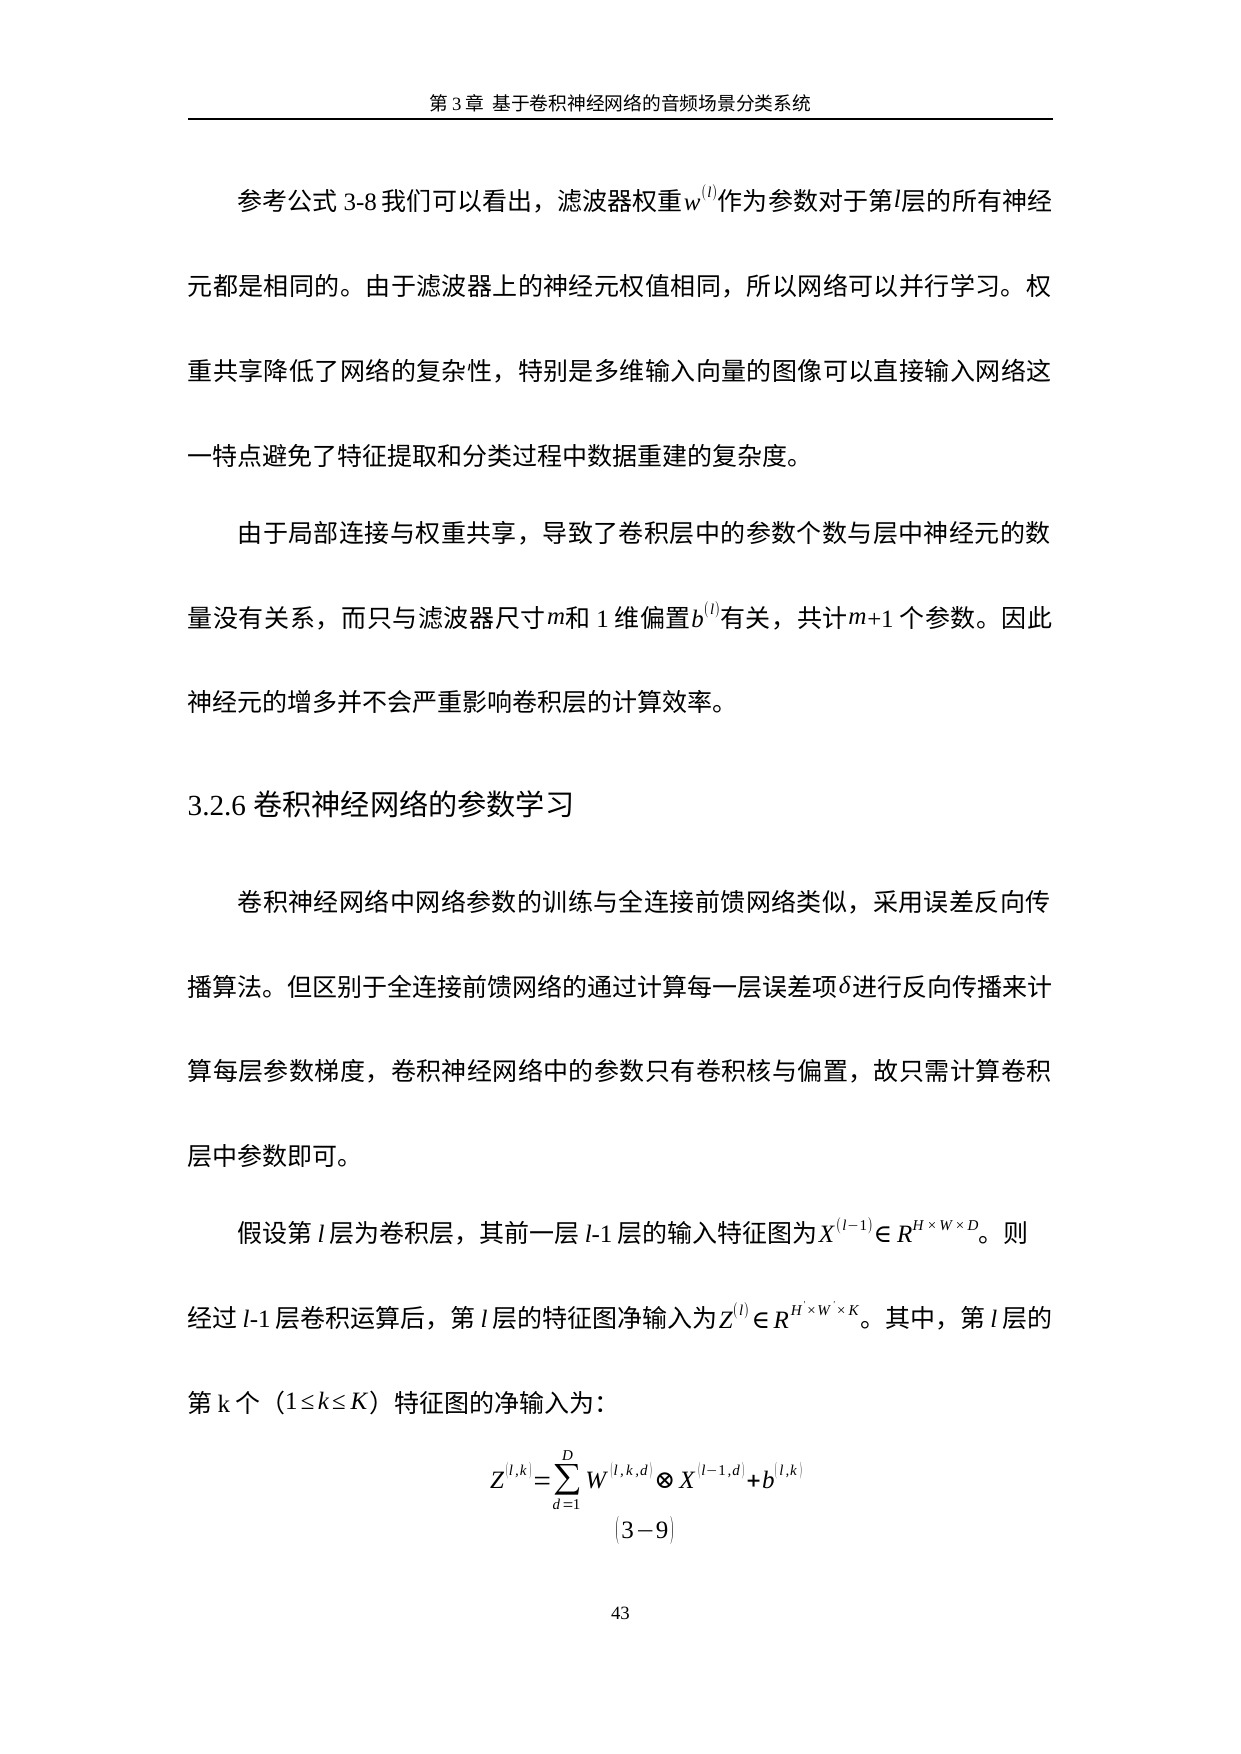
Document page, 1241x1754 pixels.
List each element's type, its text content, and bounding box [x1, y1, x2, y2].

text 由于局部连接与权重共享，导致了卷积层中的参数个数与层中神经元的数量没有关系，而只与滤波器尺寸和1维偏置有关，共计+1个参数。因此神经元的增多并不会严重影响卷积层的计算效率。 [187, 497, 1053, 735]
text 参考公式3-8我们可以看出，滤波器权重作为参数对于第层的所有神经元都是相同的。由于滤波器上的神经元权值相同，所以网络可以并行学习。权重共享降低了网络的复杂性，特别是多维输入向量的图像可以直接输入网络这一特点避免了特征提取和分类过程中数据重建的复杂度。 [187, 166, 1053, 488]
text 假设第l层为卷积层，其前一层l-1层的输入特征图为。则经过l-1层卷积运算后，第l层的特征图净输入为。其中，第l层的第k个（）特征图的净输入为： [187, 1198, 1053, 1436]
subtitle 3.2.6 卷积神经网络的参数学习 [187, 769, 1053, 837]
text 卷积神经网络中网络参数的训练与全连接前馈网络类似，采用误差反向传播算法。但区别于全连接前馈网络的通过计算每一层误差项进行反向传播来计算每层参数梯度，卷积神经网络中的参数只有卷积核与偏置，故只需计算卷积层中参数即可。 [187, 866, 1053, 1189]
